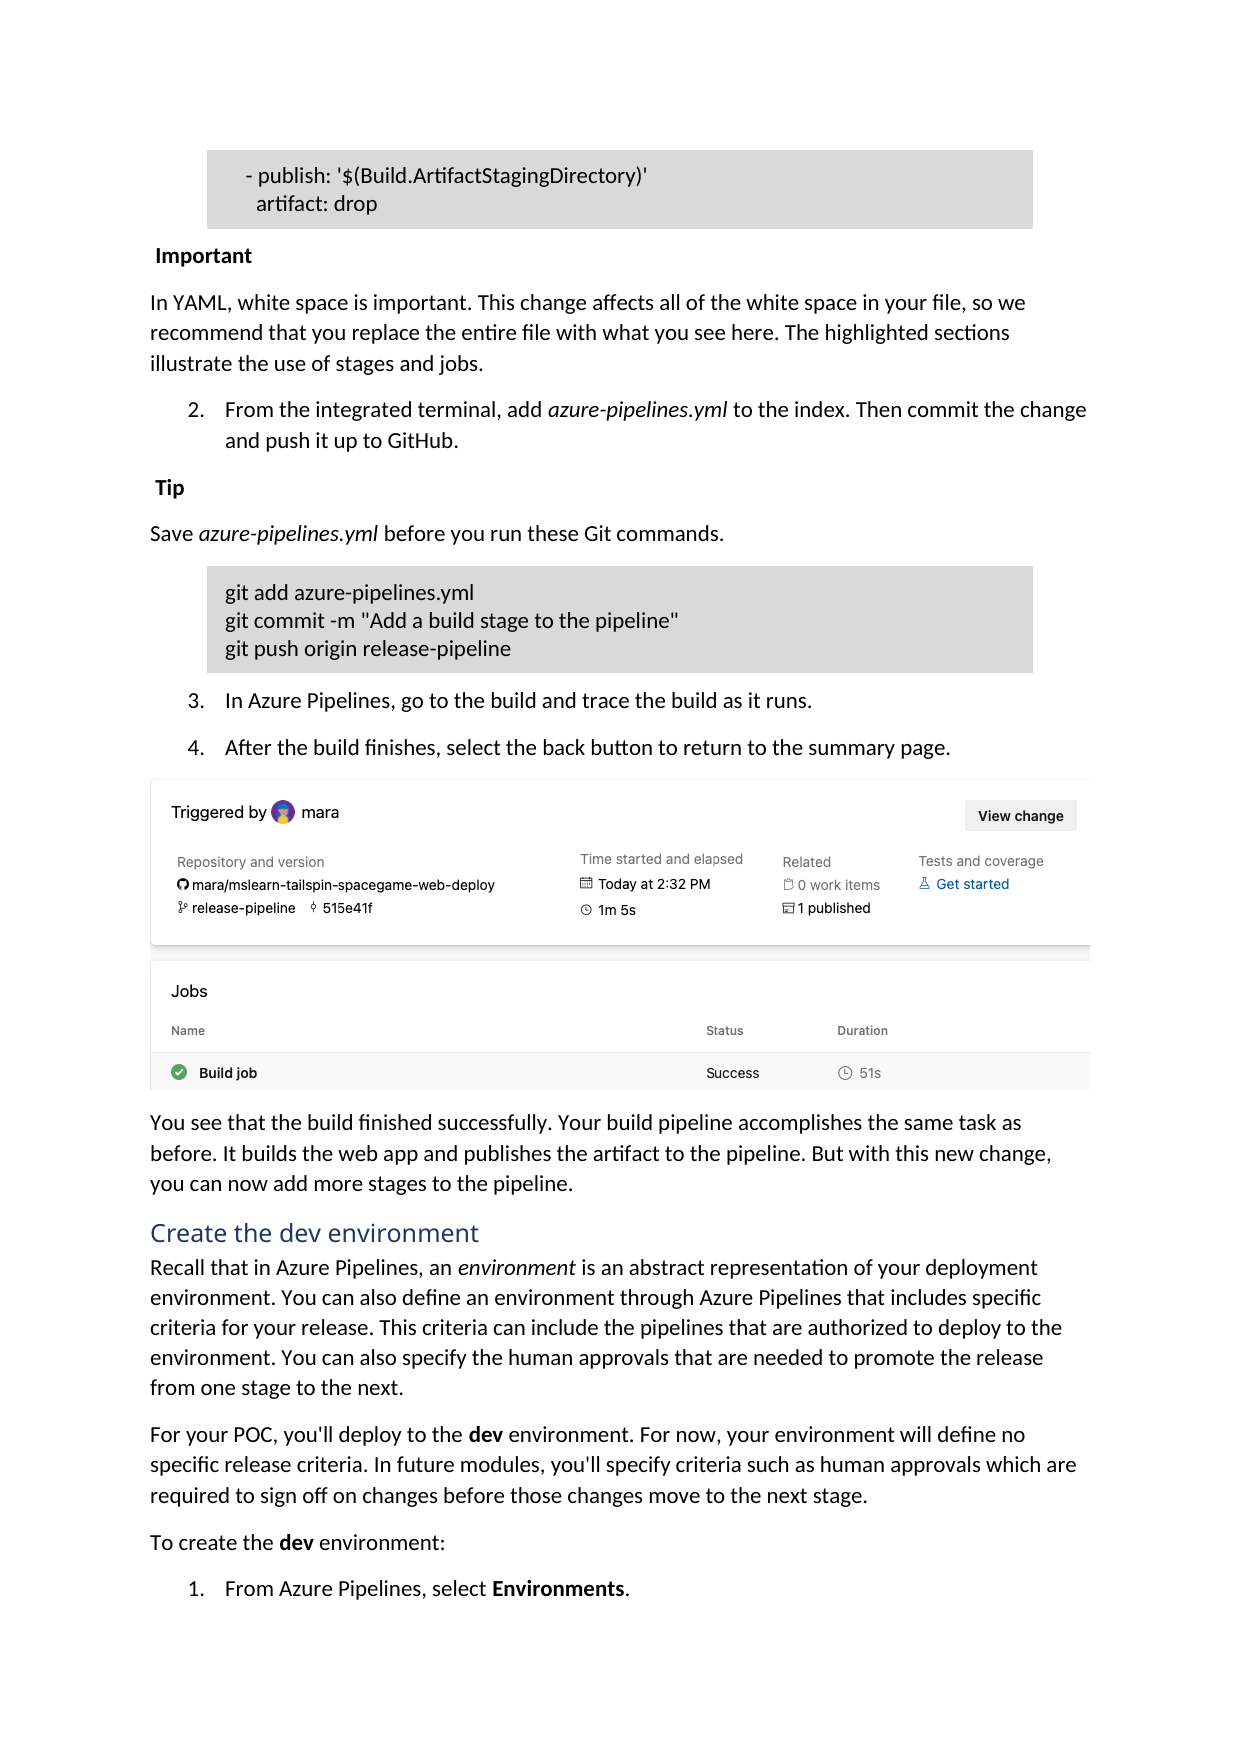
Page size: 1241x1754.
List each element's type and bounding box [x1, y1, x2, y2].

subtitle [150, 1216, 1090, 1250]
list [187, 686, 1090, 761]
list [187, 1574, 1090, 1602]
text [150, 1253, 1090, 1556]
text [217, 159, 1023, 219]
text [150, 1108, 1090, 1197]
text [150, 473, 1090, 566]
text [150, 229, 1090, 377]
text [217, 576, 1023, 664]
picture [150, 779, 1091, 1090]
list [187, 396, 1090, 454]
